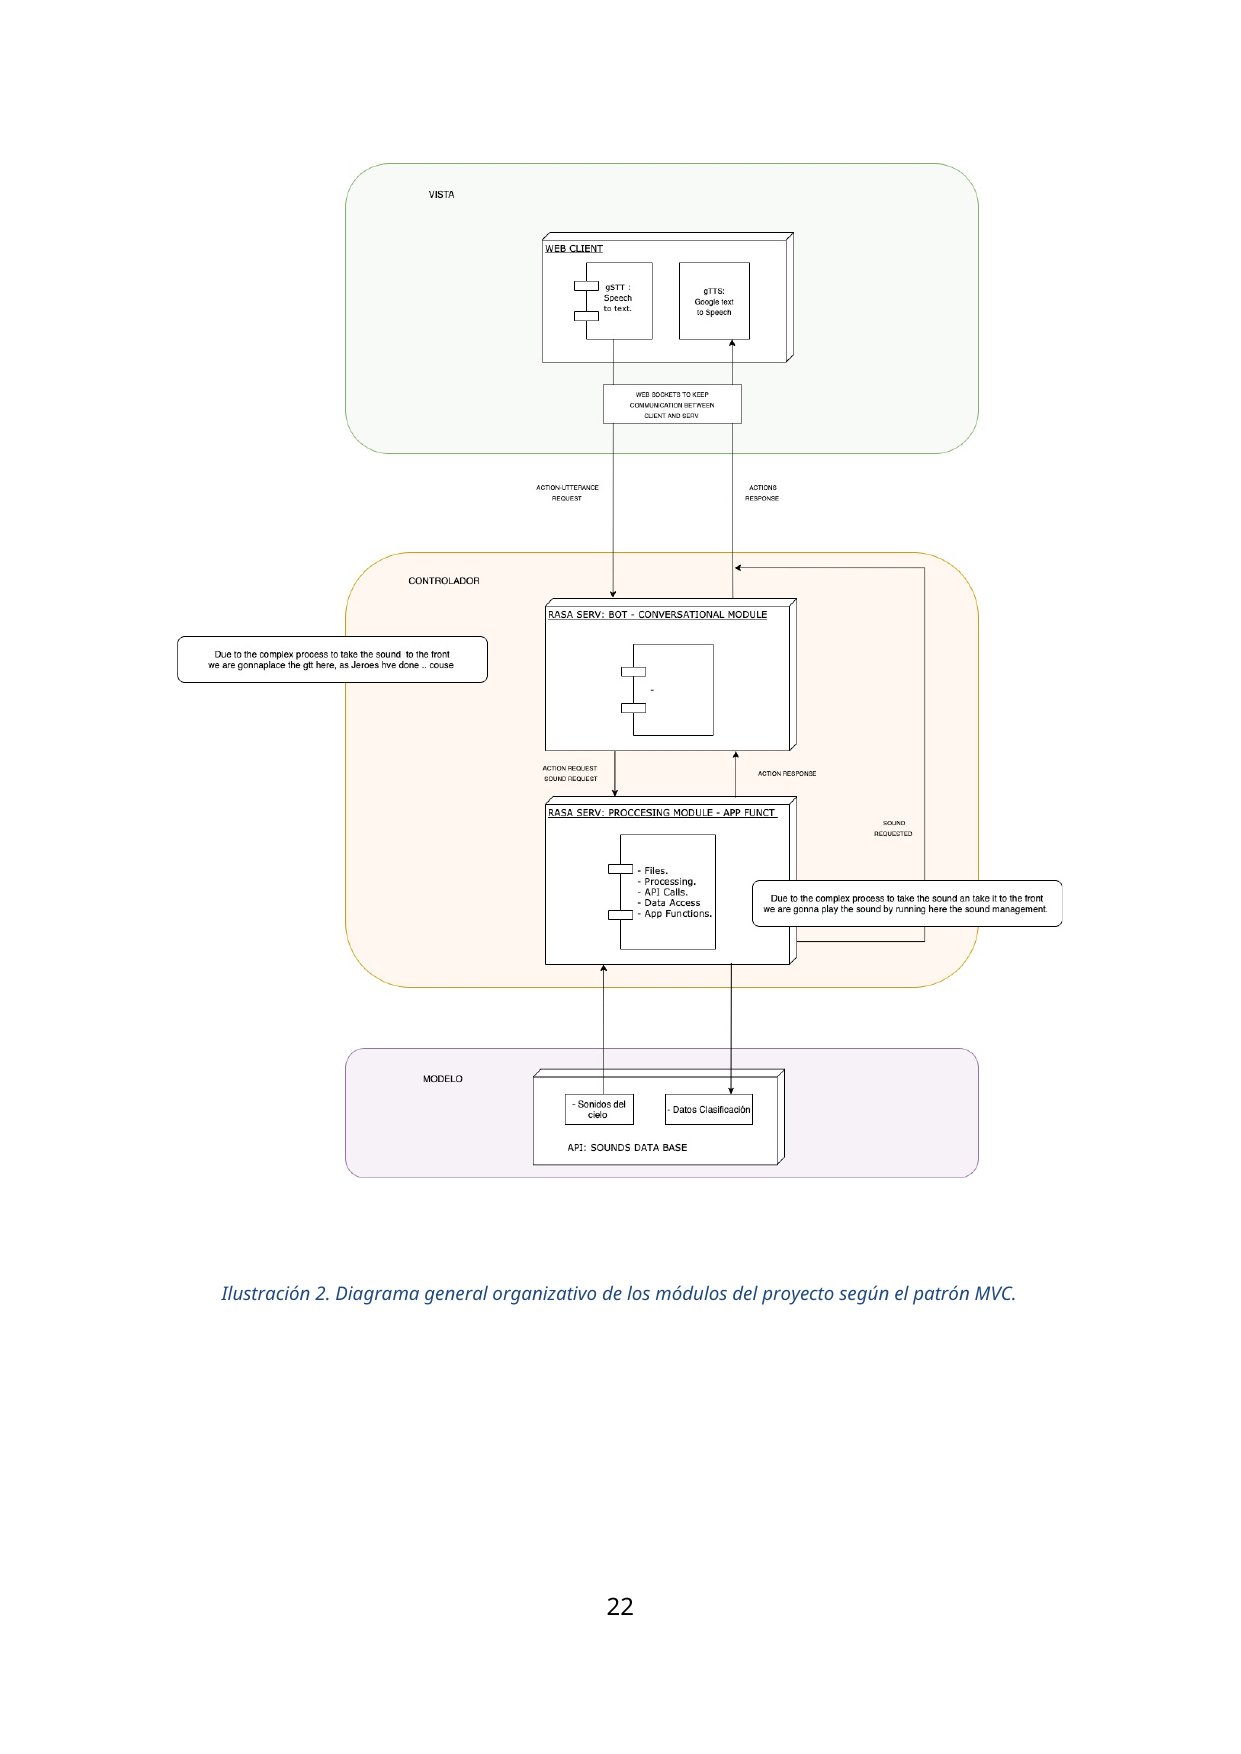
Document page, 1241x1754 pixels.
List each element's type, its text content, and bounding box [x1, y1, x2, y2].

picture [177, 163, 1063, 1178]
